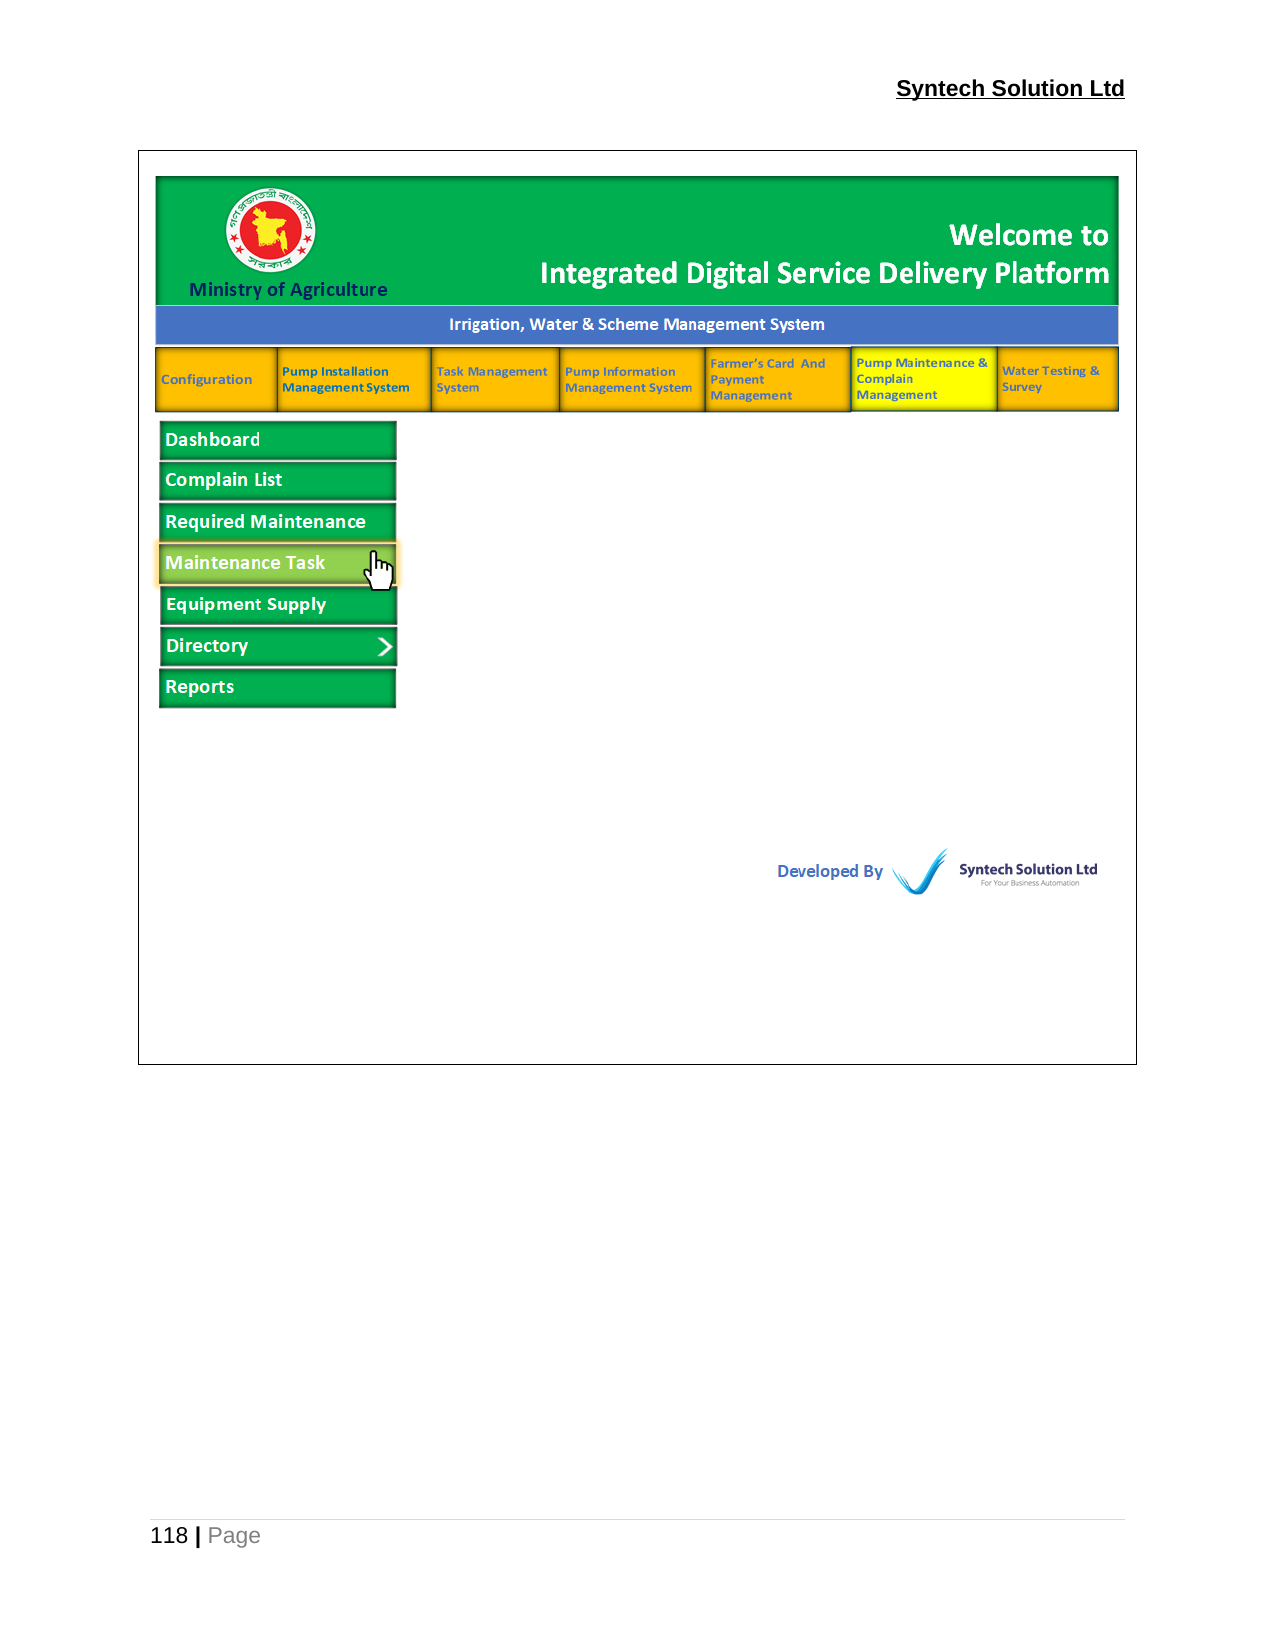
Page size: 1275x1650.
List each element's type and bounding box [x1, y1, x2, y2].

table_header [139, 151, 1136, 1064]
picture [150, 176, 1125, 895]
